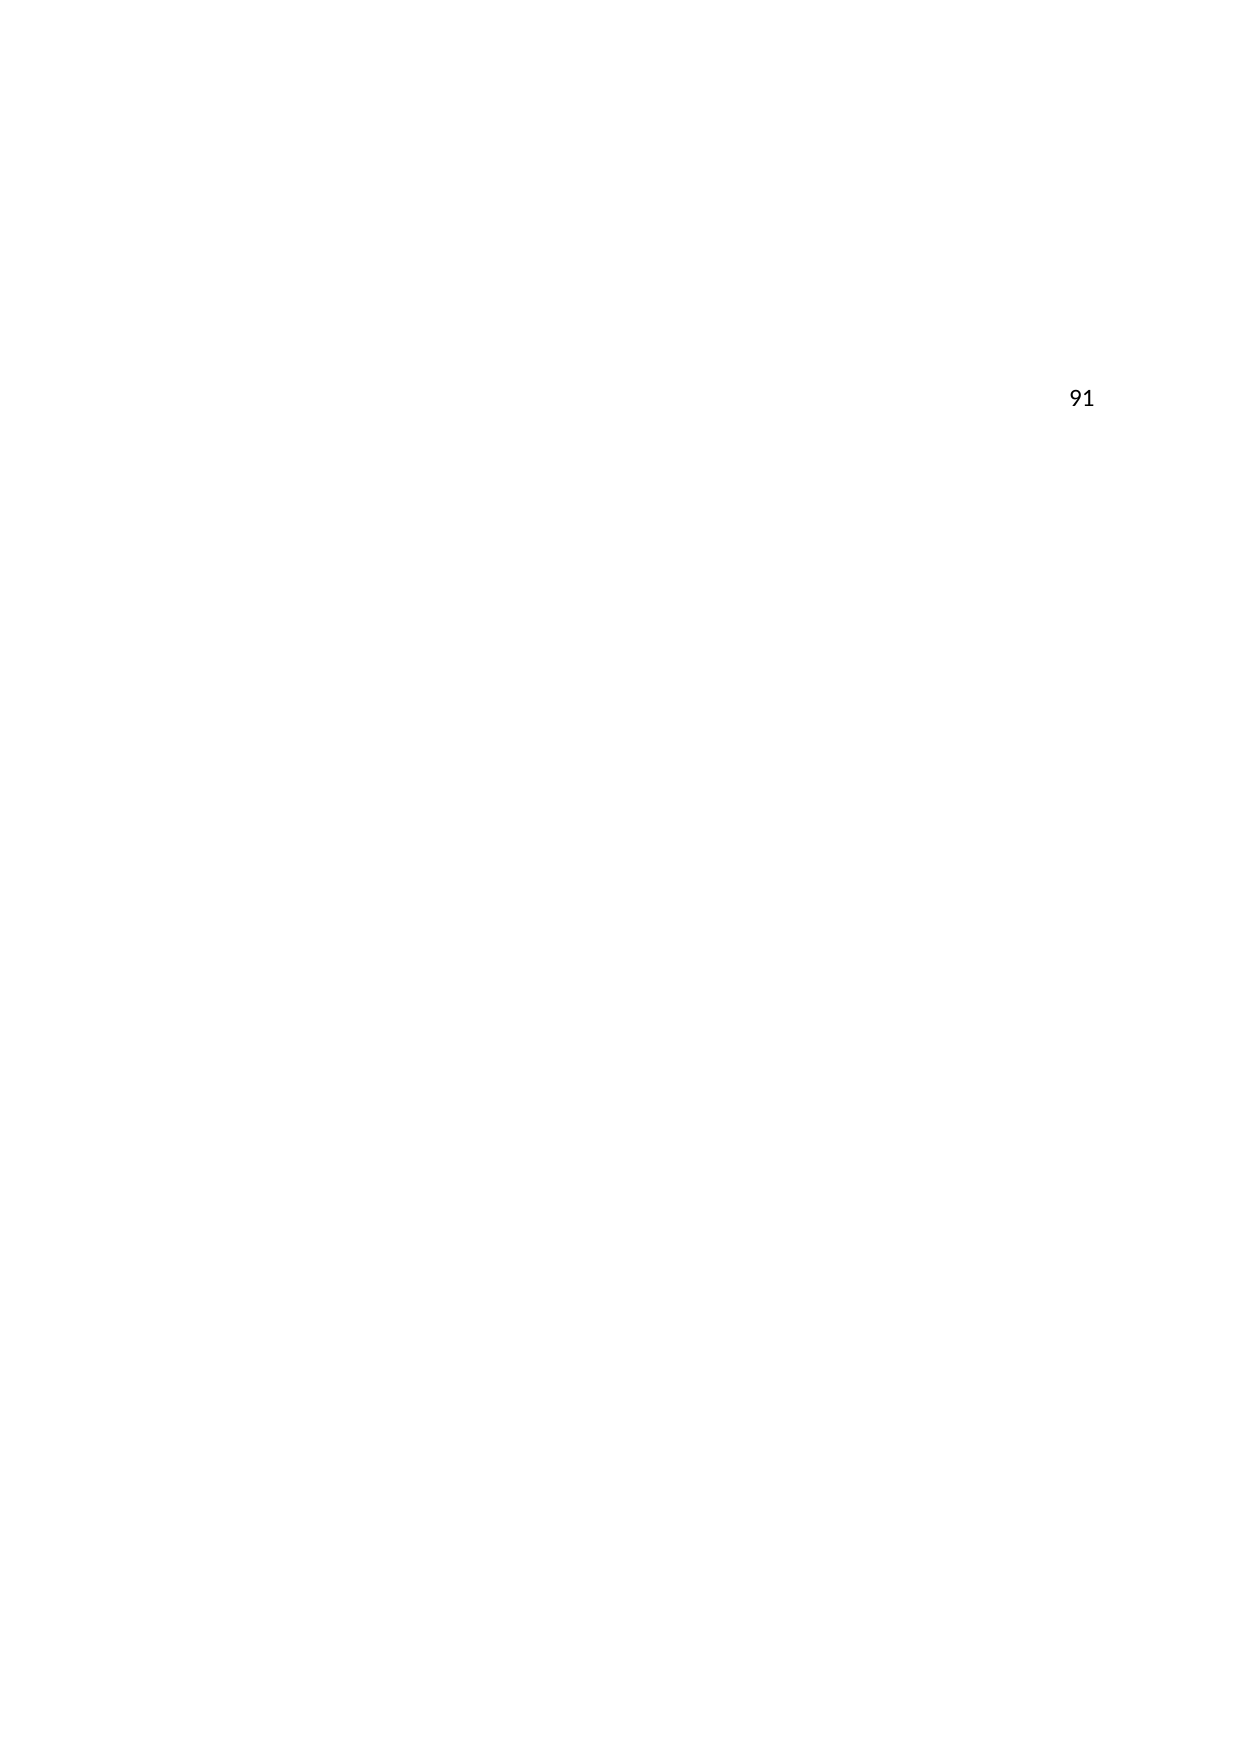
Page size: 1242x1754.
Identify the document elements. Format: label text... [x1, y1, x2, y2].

text 91 [561, 382, 1094, 412]
